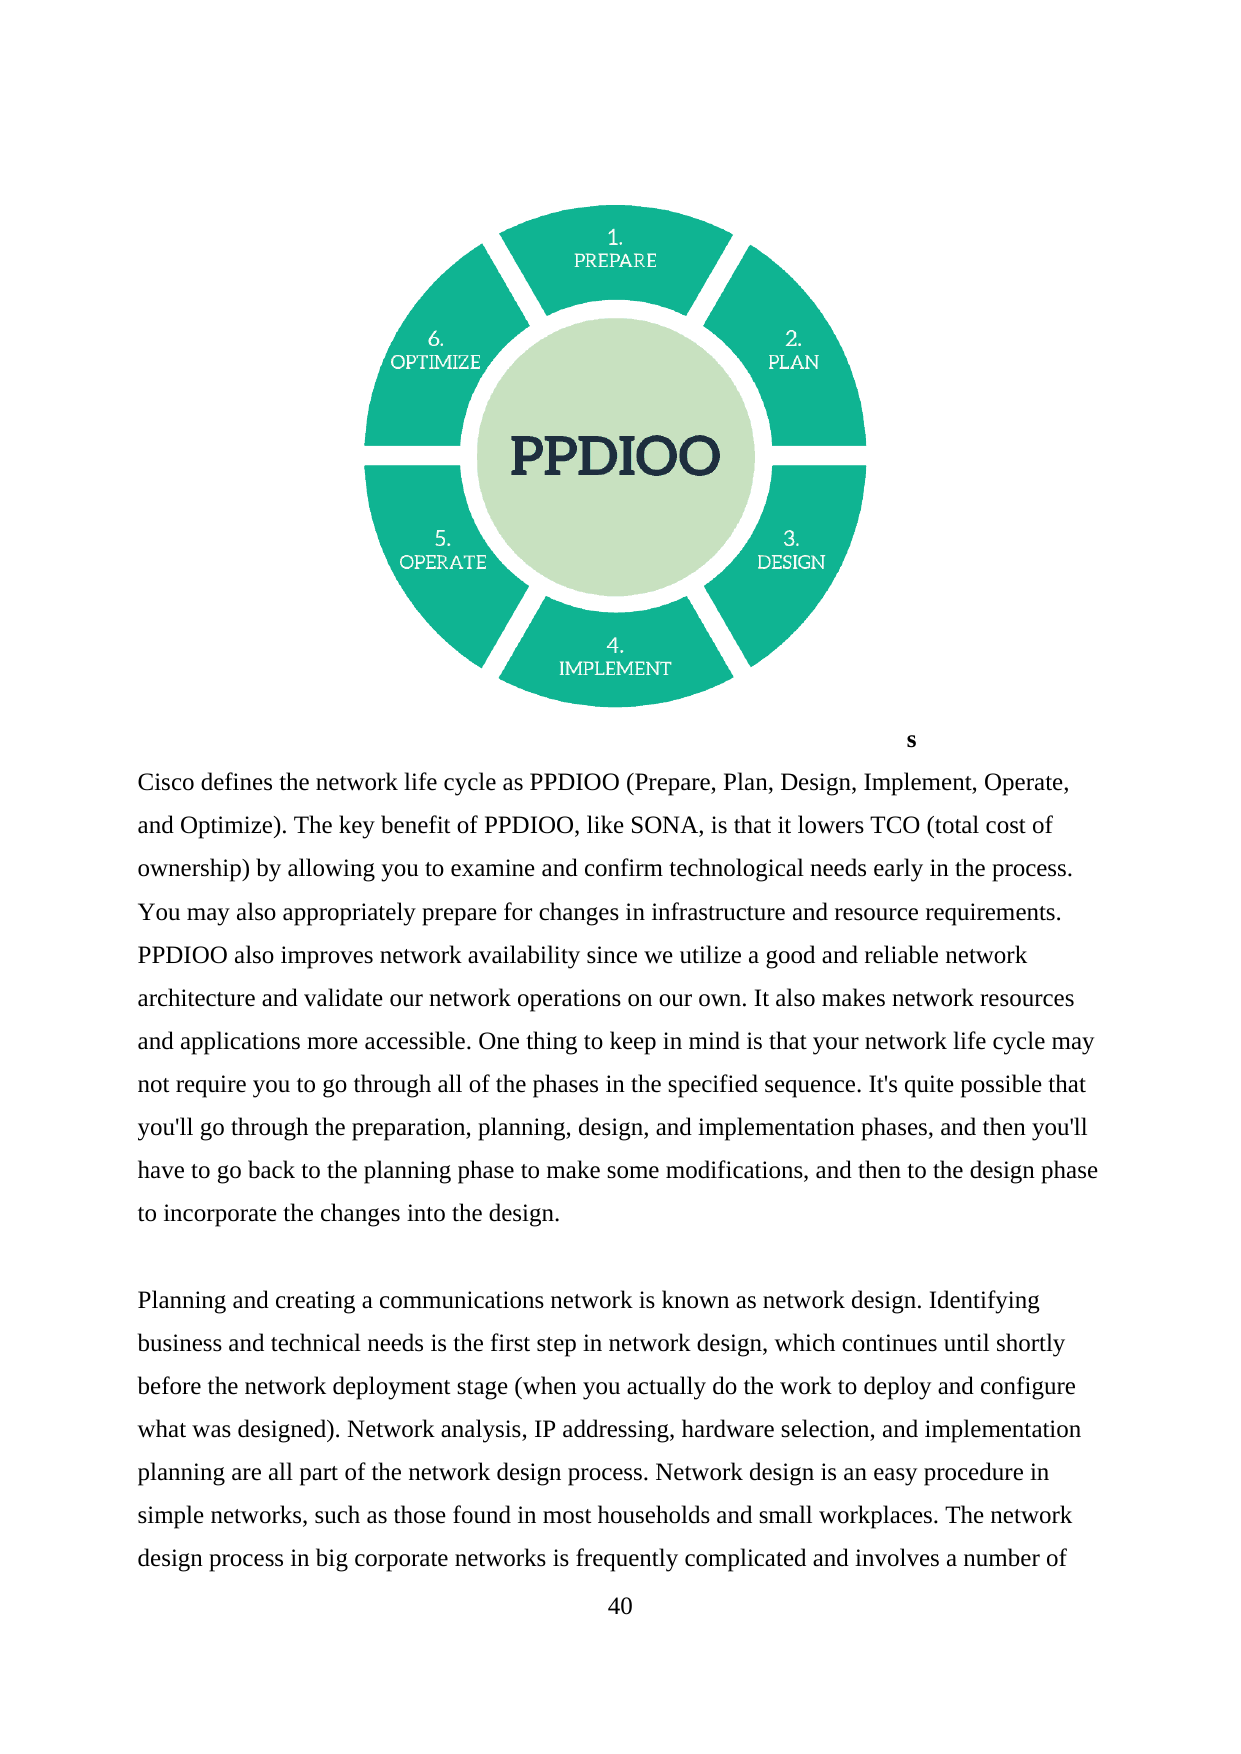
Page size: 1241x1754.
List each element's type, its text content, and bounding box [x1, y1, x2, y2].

text Cisco defines the network life cycle as PPDIOO (Prepare, Plan, Design, Implement, Operate, and Optimize). The key benefit of PPDIOO, like SONA, is that it lowers TCO (total cost of ownership) by allowing you to examine and confirm technological needs early in the process. You may also appropriately prepare for changes in infrastructure and resource requirements. PPDIOO also improves network availability since we utilize a good and reliable network architecture and validate our network operations on our own. It also makes network resources and applications more accessible. One thing to keep in mind is that your network life cycle may not require you to go through all of the phases in the specified sequence. It's quite possible that you'll go through the preparation, planning, design, and implementation phases, and then you'll have to go back to the planning phase to make some modifications, and then to the design phase to incorporate the changes into the design. [137, 767, 1103, 1227]
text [137, 1285, 1103, 1572]
picture [323, 164, 907, 748]
